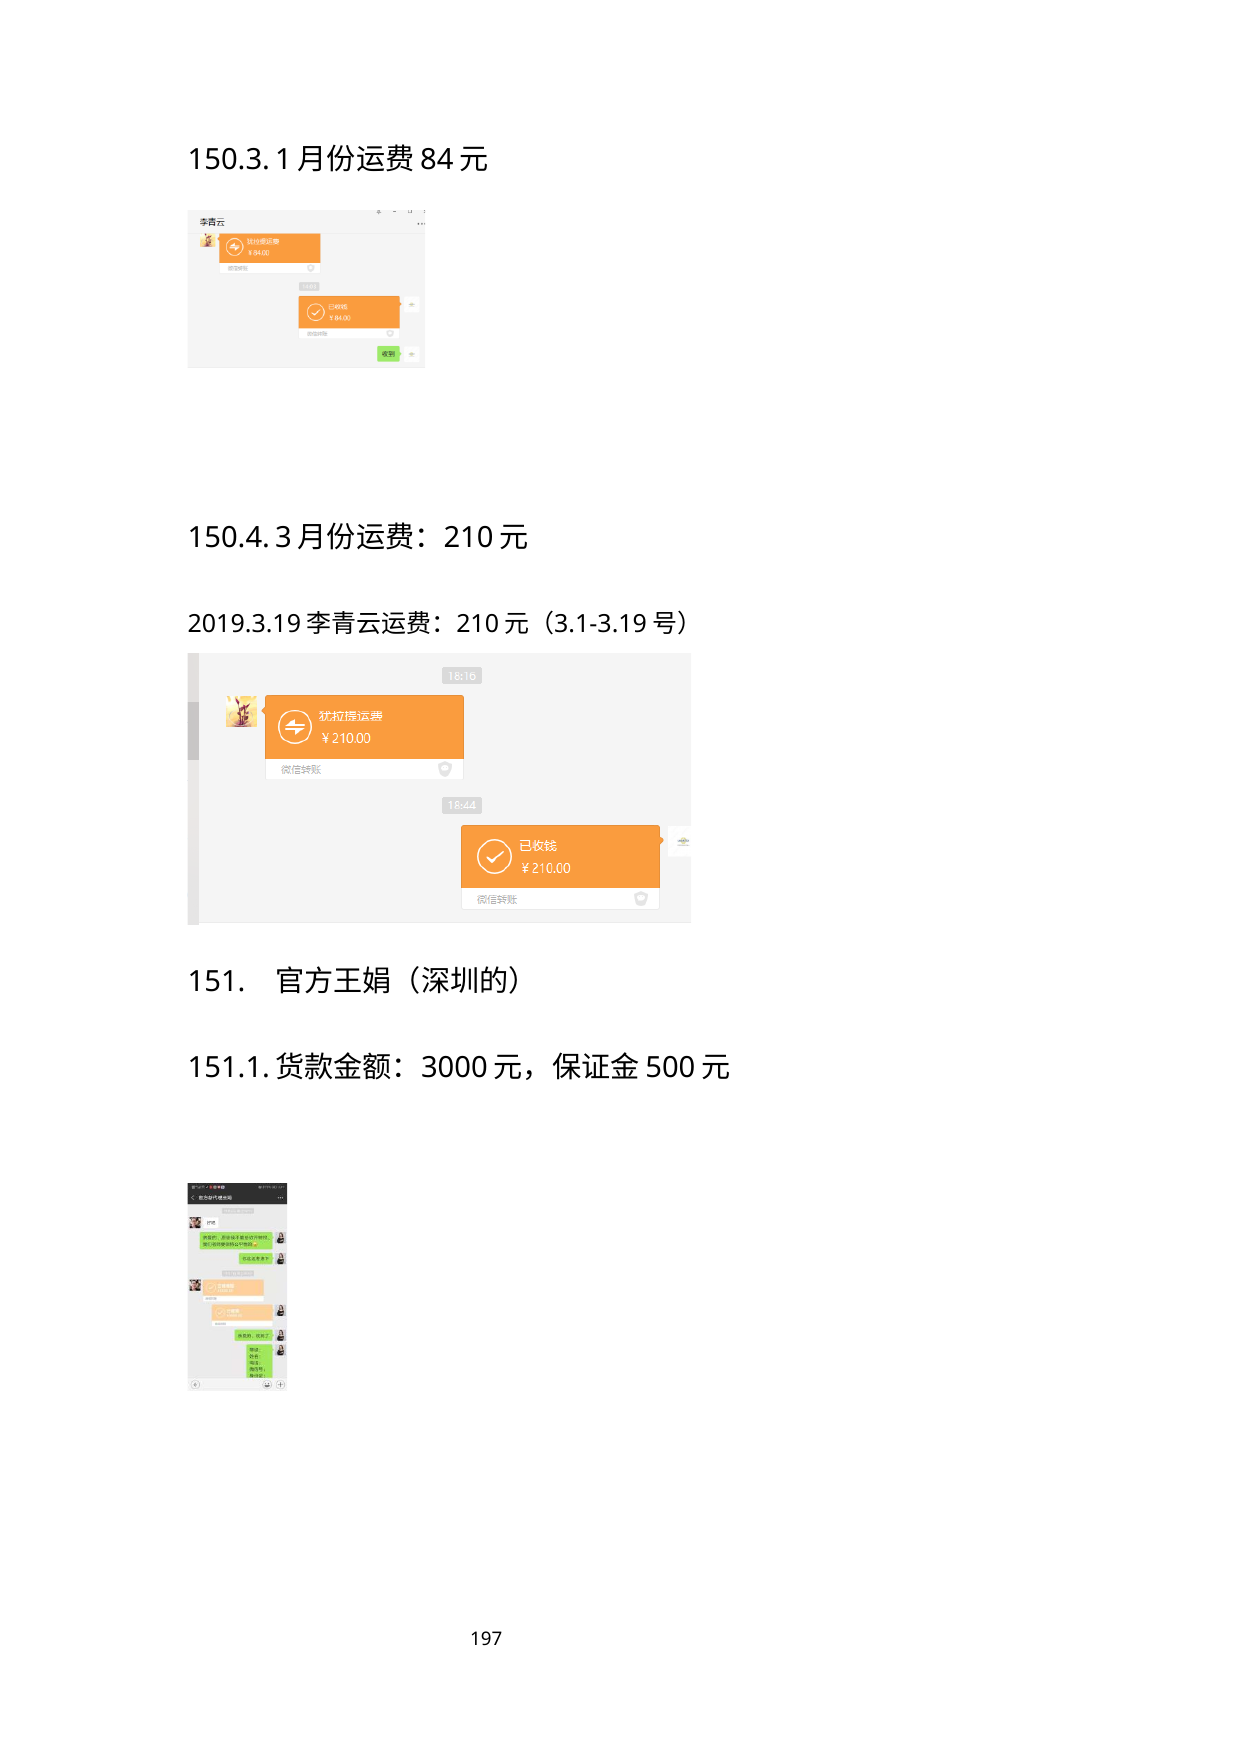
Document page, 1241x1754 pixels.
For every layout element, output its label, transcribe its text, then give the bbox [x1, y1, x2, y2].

subtitle 官方王娟（深圳的） [187, 946, 1053, 1011]
picture [187, 1183, 288, 1391]
subtitle 3月份运费：210元 [187, 503, 1053, 568]
subtitle 货款金额：3000元，保证金500元 [187, 1032, 1053, 1097]
picture [187, 210, 426, 369]
picture [187, 653, 692, 925]
subtitle 1月份运费84元 [187, 124, 1053, 189]
text 2019.3.19李青云运费：210元（3.1-3.19号） [187, 589, 1053, 654]
